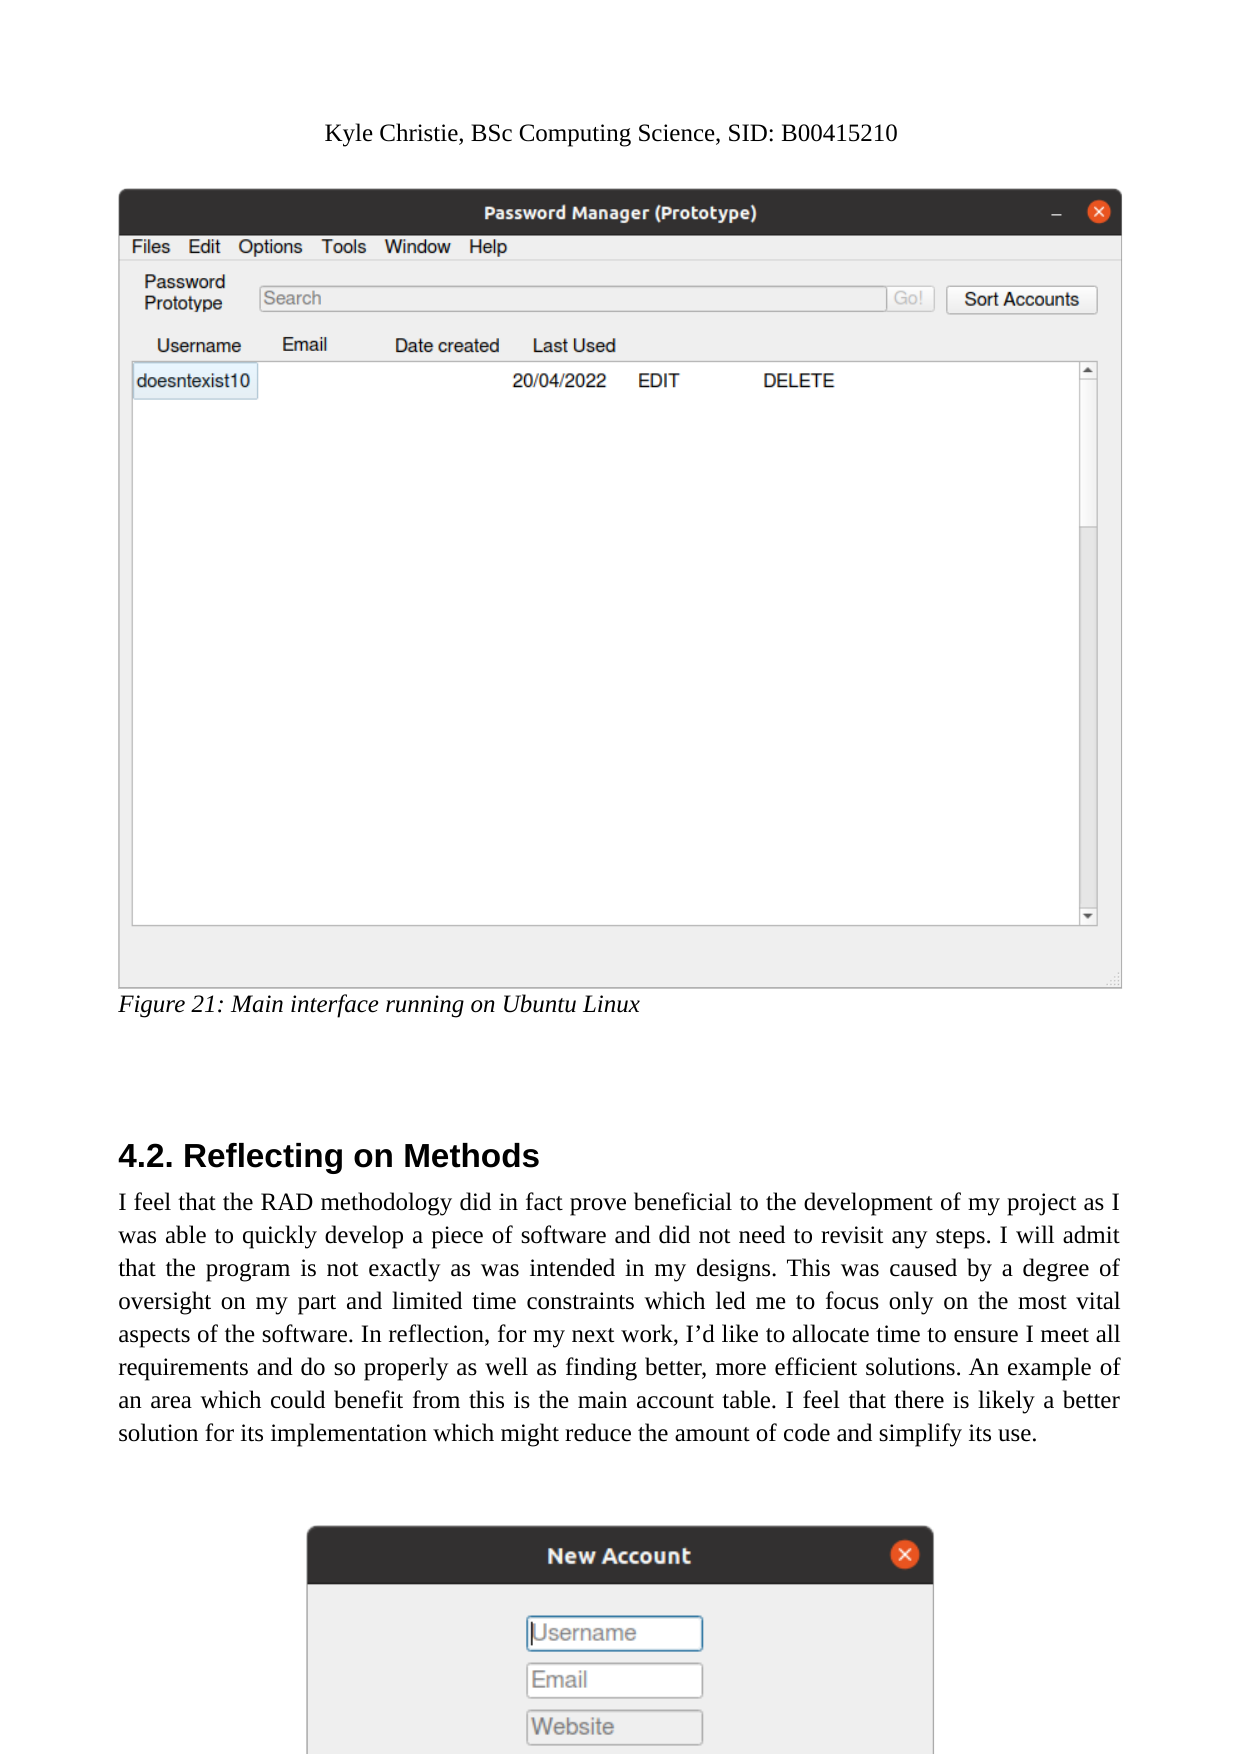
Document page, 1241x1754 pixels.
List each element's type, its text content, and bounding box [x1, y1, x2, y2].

picture [306, 1525, 935, 1754]
text I feel that the RAD methodology did in fact prove beneficial to the development of my project as I was able to quickly develop a piece of software and did not need to revisit any steps. I will admit that the program is not exactly as was intended in my designs. This was caused by a degree of oversight on my part and limited time constraints which led me to focus only on the most vital aspects of the software. In reflection, for my next work, I’d like to allocate time to ensure I meet all requirements and do so properly as well as finding better, more efficient solutions. An example of an area which could benefit from this is the main account table. I feel that there is likely a better solution for its implementation which might reduce the amount of code and simplify its use. [118, 1187, 1122, 1447]
picture [118, 188, 1123, 989]
subtitle 4.2. Reflecting on Methods [118, 1136, 1122, 1174]
